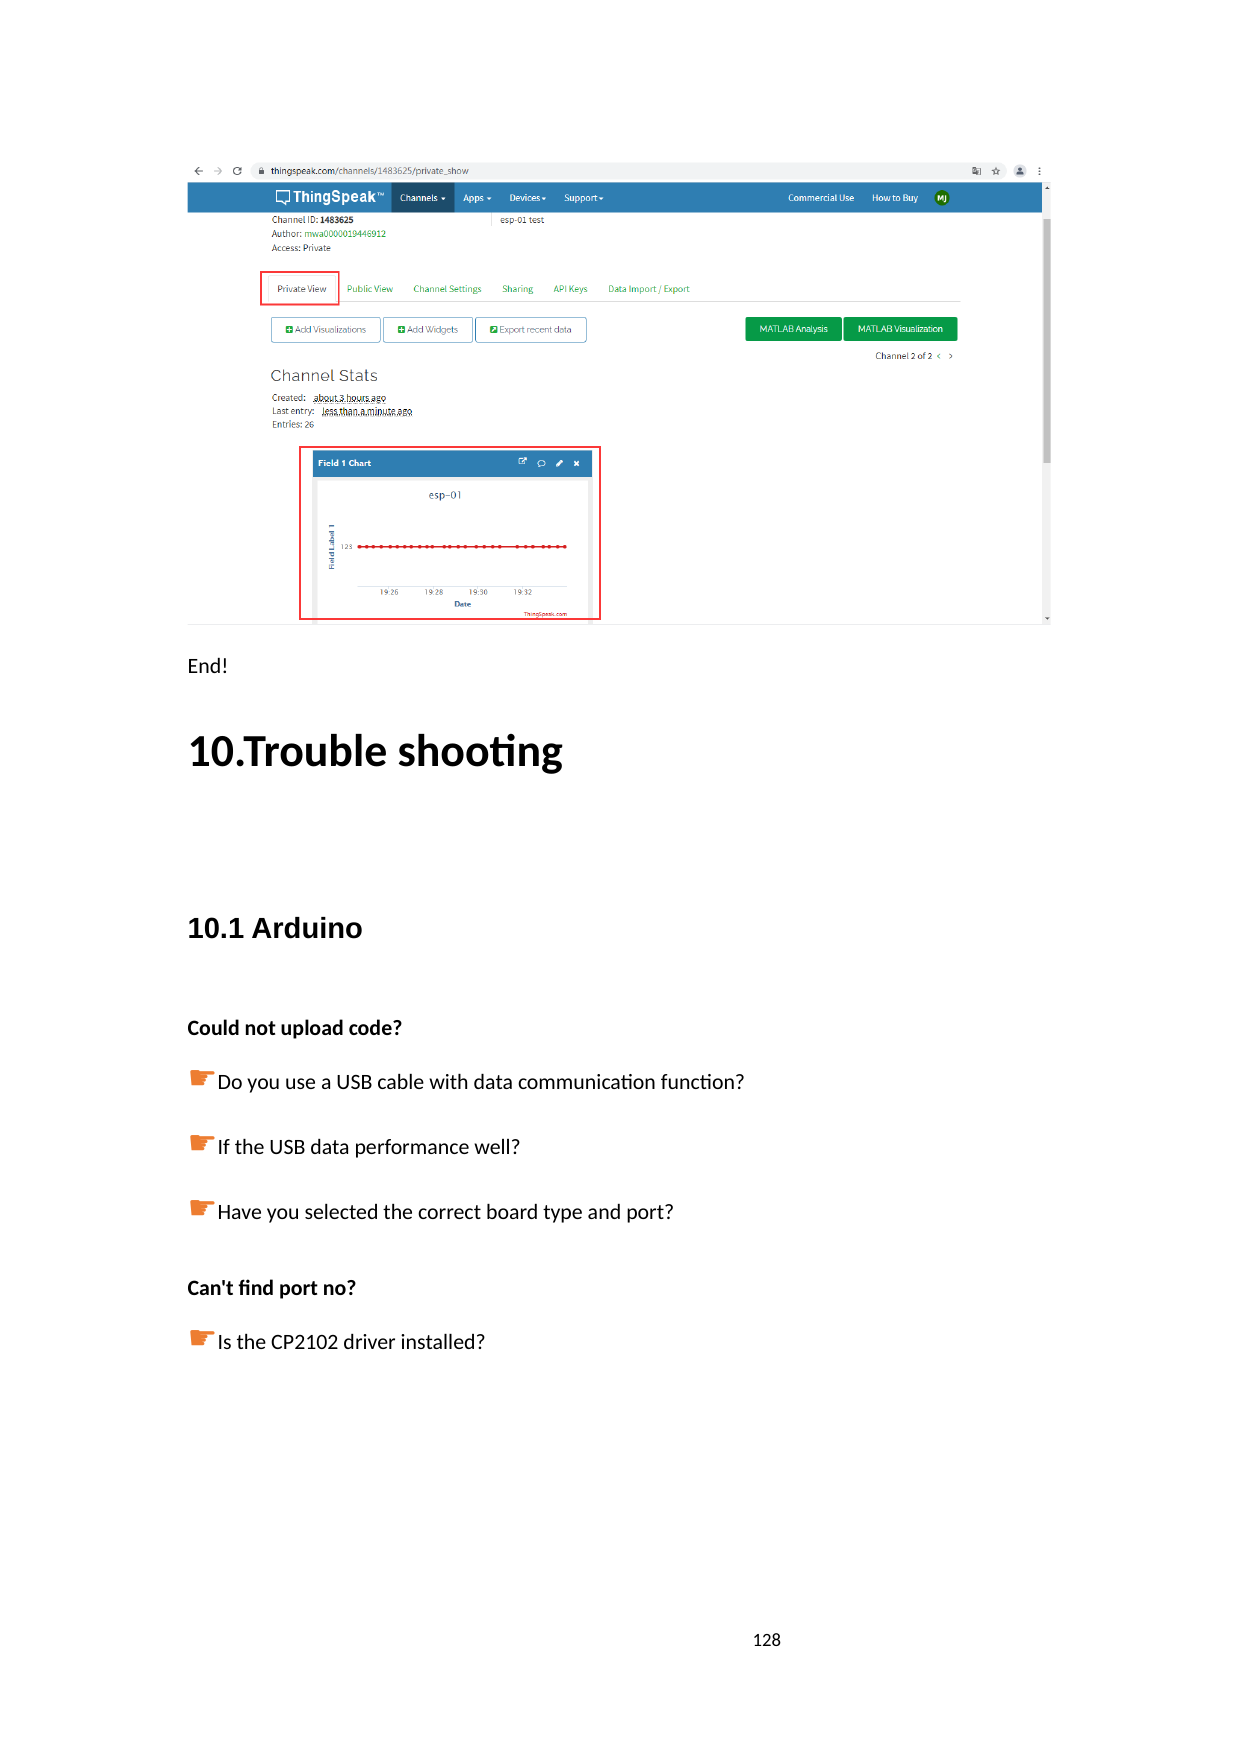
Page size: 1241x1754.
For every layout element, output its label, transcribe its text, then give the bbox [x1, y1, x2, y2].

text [187, 162, 1053, 649]
text ☛Do you use a USB cable with data communication function? [187, 1044, 1053, 1109]
text Can't find port no? [187, 1271, 1053, 1304]
text ☛Is the CP2102 driver installed? [187, 1304, 1053, 1369]
subtitle 10.1 Arduino [187, 895, 1053, 960]
subtitle 10.Trouble shooting [187, 717, 1053, 782]
text End! [187, 649, 1053, 682]
picture [187, 162, 1051, 628]
text ☛If the USB data performance well? [187, 1109, 1053, 1174]
text ☛Have you selected the correct board type and port? [187, 1174, 1053, 1239]
text Could not upload code? [187, 1011, 1053, 1044]
